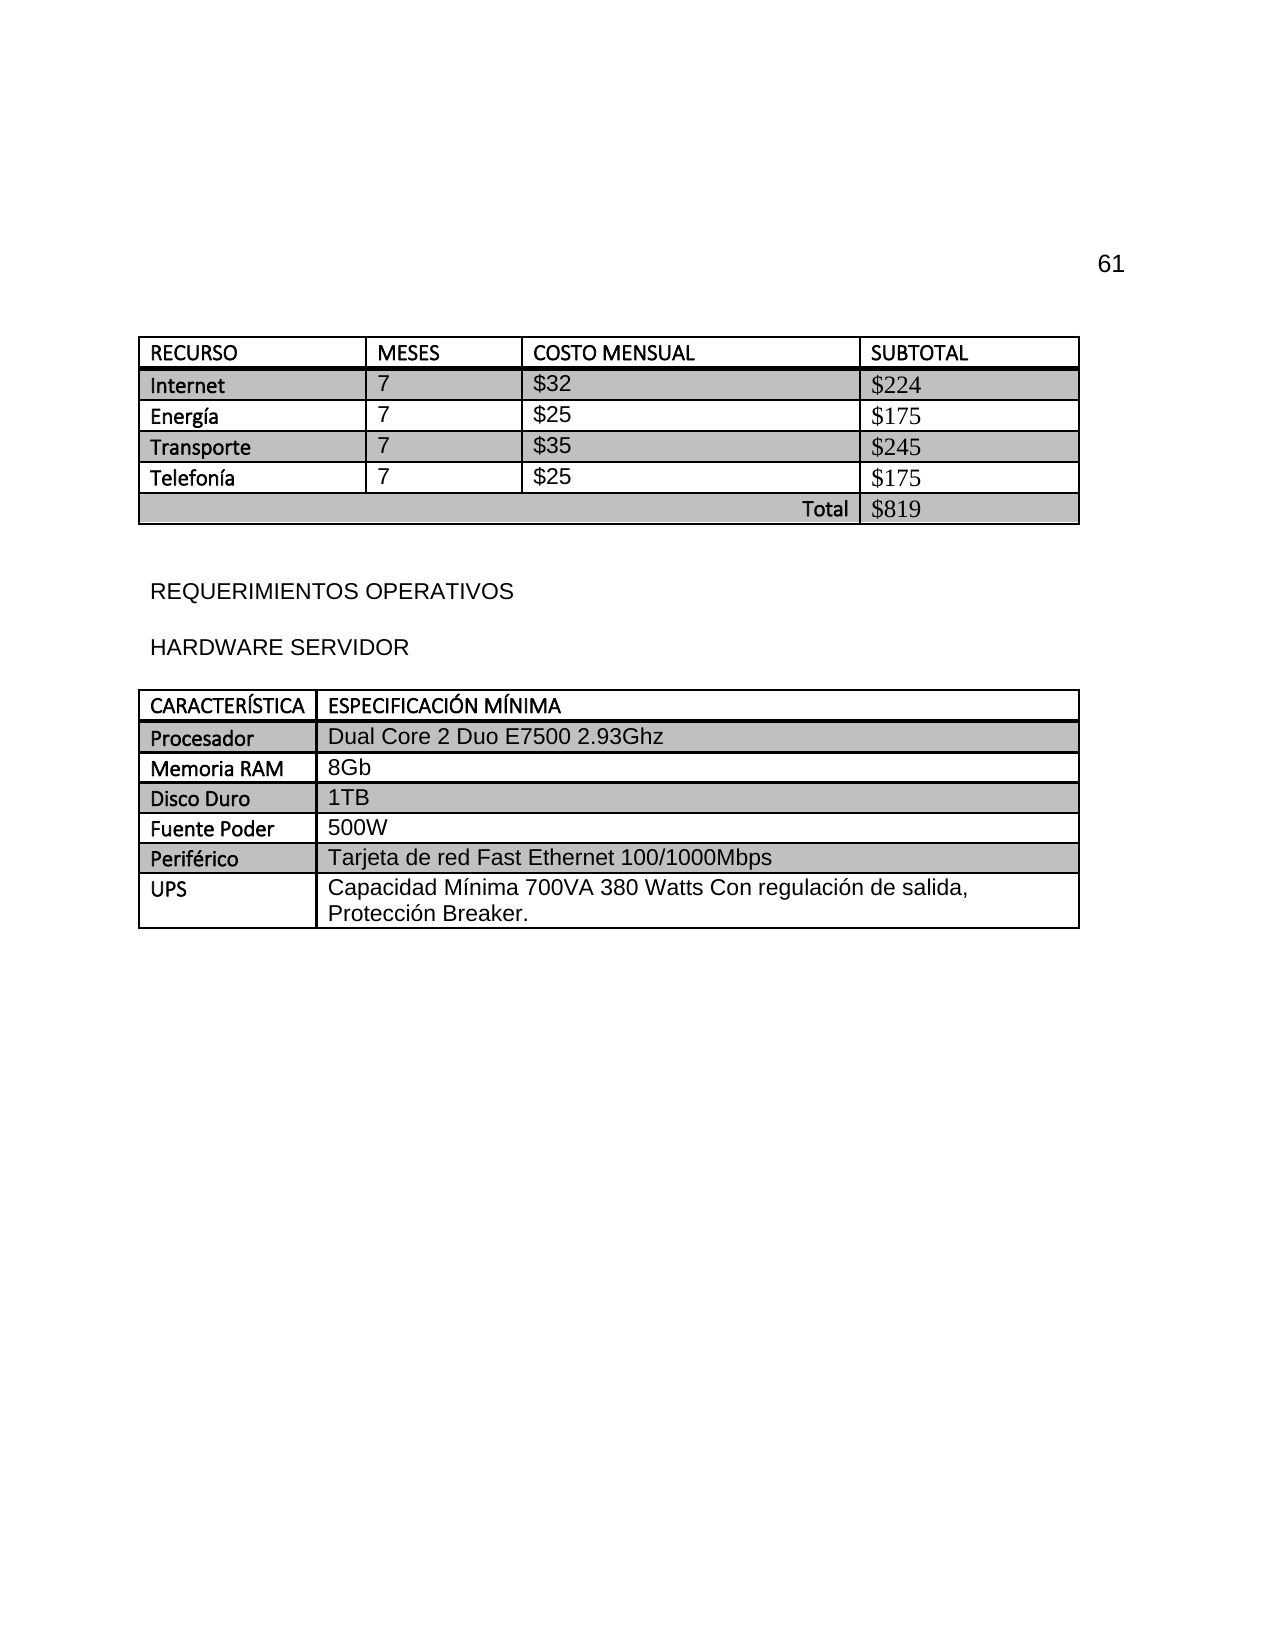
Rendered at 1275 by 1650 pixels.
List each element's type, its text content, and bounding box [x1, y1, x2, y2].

table_cell 7 [367, 463, 521, 492]
table_cell Memoria RAM [140, 754, 315, 781]
table_cell Periférico [140, 844, 315, 872]
table_cell Tarjeta de red Fast Ethernet 100/1000Mbps [318, 844, 1078, 872]
table_header CARACTERÍSTICA [140, 691, 315, 719]
text REQUERIMIENTOS OPERATIVOS [150, 578, 1125, 605]
table_cell $819 [861, 494, 1078, 522]
table_header ESPECIFICACIÓN MÍNIMA [318, 691, 1078, 719]
table_cell UPS [140, 874, 315, 927]
table_header SUBTOTAL [861, 338, 1078, 366]
text HARDWARE SERVIDOR [150, 633, 1125, 660]
table_cell 1TB [318, 784, 1078, 812]
table_cell $245 [861, 432, 1078, 461]
table_cell $175 [861, 401, 1078, 430]
table_header RECURSO [140, 338, 365, 366]
table_cell Procesador [140, 723, 315, 751]
table_cell Telefonía [140, 463, 365, 492]
table_cell 7 [367, 432, 521, 461]
table_cell 8Gb [318, 754, 1078, 781]
table_cell $224 [861, 371, 1078, 399]
table_cell $35 [523, 432, 859, 461]
table_cell $32 [523, 371, 859, 399]
table_cell Disco Duro [140, 784, 315, 812]
table_header COSTO MENSUAL [523, 338, 859, 366]
table_cell Total [140, 494, 859, 522]
table_cell Internet [140, 371, 365, 399]
table_cell Capacidad Mínima 700VA 380 Watts Con regulación de salida, Protección Breaker. [318, 874, 1078, 927]
table_cell Transporte [140, 432, 365, 461]
table_cell Dual Core 2 Duo E7500 2.93Ghz [318, 723, 1078, 751]
table_cell $25 [523, 463, 859, 492]
table_cell 7 [367, 371, 521, 399]
table_header MESES [367, 338, 521, 366]
table_cell 500W [318, 814, 1078, 842]
table_cell $175 [861, 463, 1078, 492]
table_cell $25 [523, 401, 859, 430]
table_cell 7 [367, 401, 521, 430]
table_cell Energía [140, 401, 365, 430]
table_cell Fuente Poder [140, 814, 315, 842]
